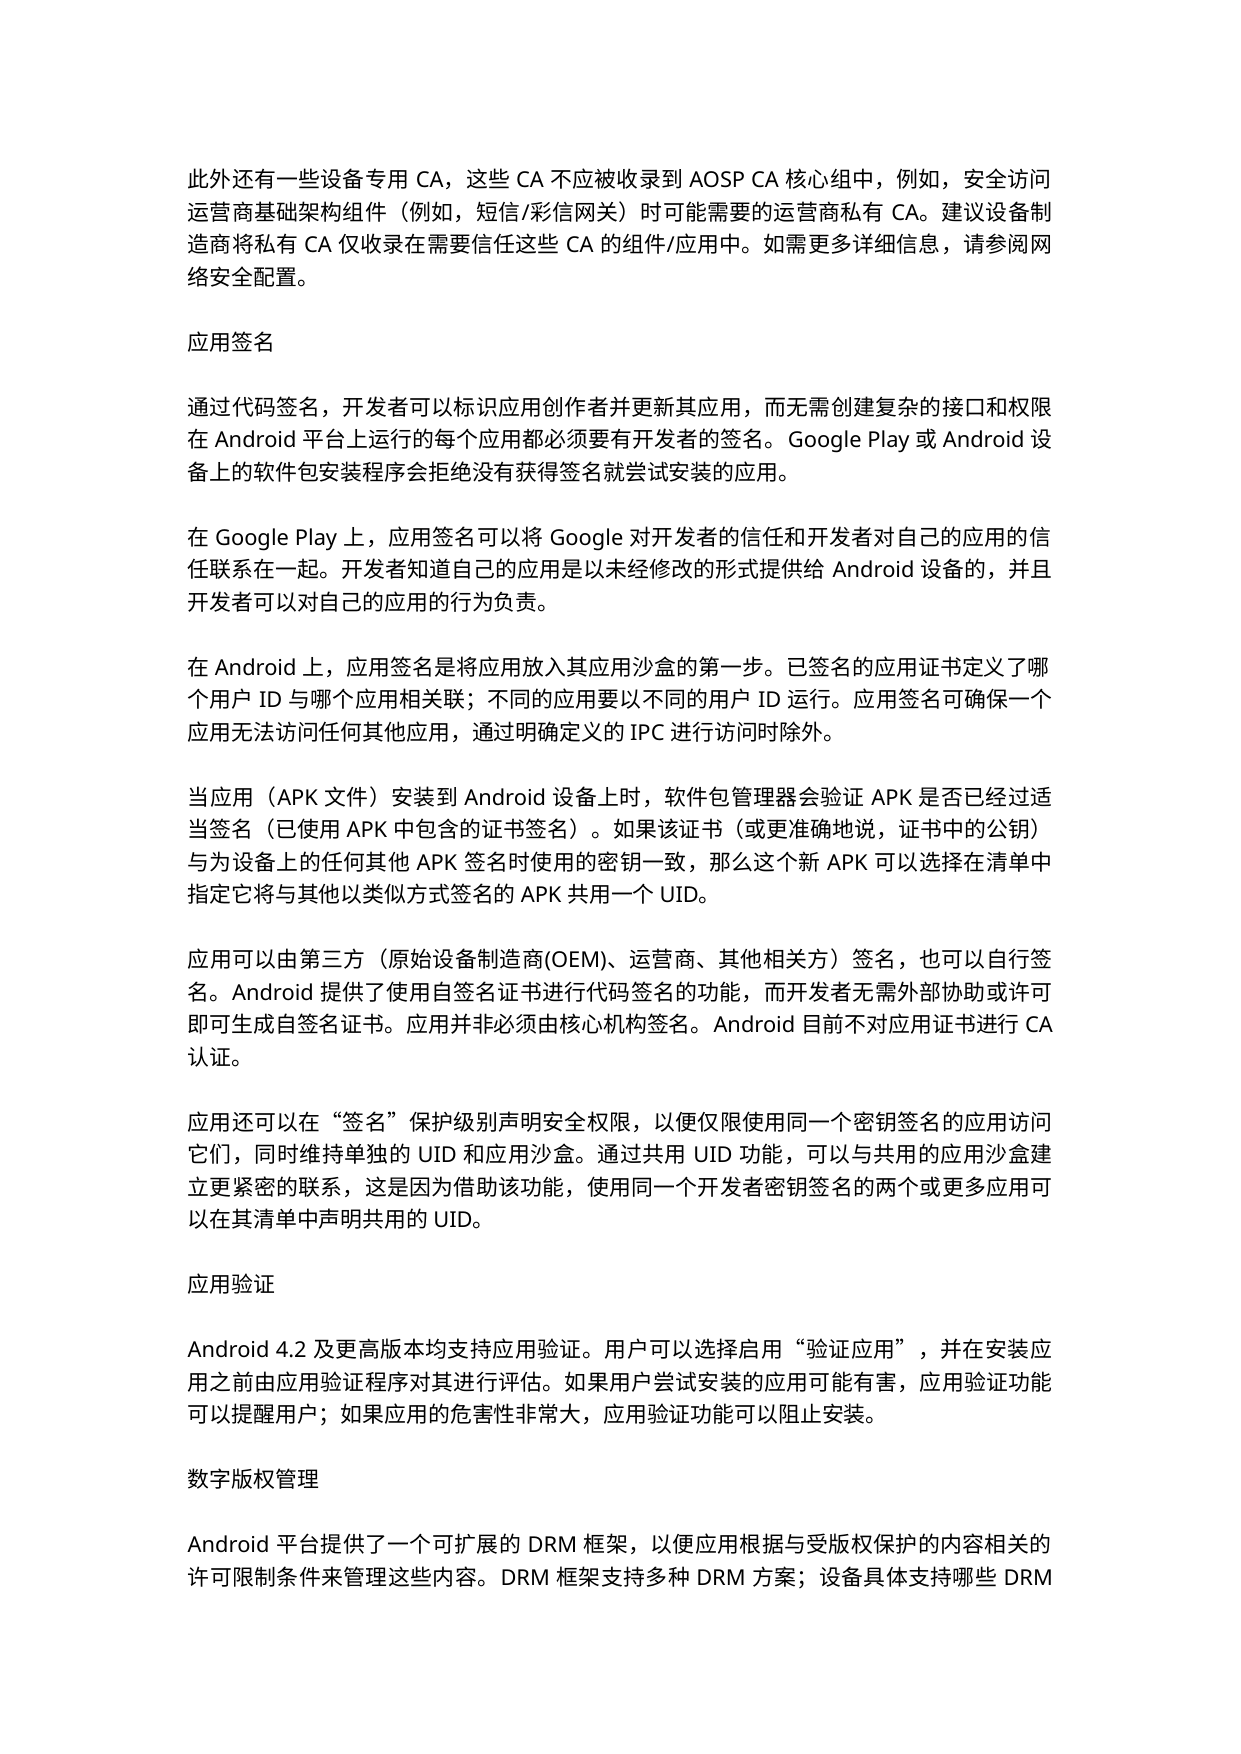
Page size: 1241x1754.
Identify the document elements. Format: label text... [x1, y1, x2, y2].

list 应用可以由第三方（原始设备制造商(OEM)、运营商、其他相关方）签名，也可以自行签名。Android 提供了使用自签名证书进行代码签名的功能，而开发者无需外部协助或许可即可生成自签名证书。应用并非必须由核心机构签名。Android 目前不对应用证书进行 CA 认证。 [187, 942, 1053, 1072]
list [187, 1527, 1053, 1592]
list 在 Android 上，应用签名是将应用放入其应用沙盒的第一步。已签名的应用证书定义了哪个用户 ID 与哪个应用相关联；不同的应用要以不同的用户 ID 运行。应用签名可确保一个应用无法访问任何其他应用，通过明确定义的 IPC 进行访问时除外。 [187, 649, 1053, 747]
list 应用验证 [187, 1267, 1053, 1299]
list 应用签名 [187, 324, 1053, 357]
list 通过代码签名，开发者可以标识应用创作者并更新其应用，而无需创建复杂的接口和权限。在 Android 平台上运行的每个应用都必须要有开发者的签名。Google Play 或 Android 设备上的软件包安装程序会拒绝没有获得签名就尝试安装的应用。 [187, 389, 1053, 487]
list 此外还有一些设备专用 CA，这些 CA 不应被收录到 AOSP CA 核心组中，例如，安全访问运营商基础架构组件（例如，短信/彩信网关）时可能需要的运营商私有 CA。建议设备制造商将私有 CA 仅收录在需要信任这些 CA 的组件/应用中。如需更多详细信息，请参阅网络安全配置。 [187, 162, 1053, 292]
list 在 Google Play 上，应用签名可以将 Google 对开发者的信任和开发者对自己的应用的信任联系在一起。开发者知道自己的应用是以未经修改的形式提供给 Android 设备的，并且开发者可以对自己的应用的行为负责。 [187, 519, 1053, 617]
list 数字版权管理 [187, 1462, 1053, 1494]
list 应用还可以在“签名”保护级别声明安全权限，以便仅限使用同一个密钥签名的应用访问它们，同时维持单独的 UID 和应用沙盒。通过共用 UID 功能，可以与共用的应用沙盒建立更紧密的联系，这是因为借助该功能，使用同一个开发者密钥签名的两个或更多应用可以在其清单中声明共用的 UID。 [187, 1104, 1053, 1234]
list Android 4.2 及更高版本均支持应用验证。用户可以选择启用“验证应用”，并在安装应用之前由应用验证程序对其进行评估。如果用户尝试安装的应用可能有害，应用验证功能可以提醒用户；如果应用的危害性非常大，应用验证功能可以阻止安装。 [187, 1332, 1053, 1429]
list 当应用（APK 文件）安装到 Android 设备上时，软件包管理器会验证 APK 是否已经过适当签名（已使用 APK 中包含的证书签名）。如果该证书（或更准确地说，证书中的公钥）与为设备上的任何其他 APK 签名时使用的密钥一致，那么这个新 APK 可以选择在清单中指定它将与其他以类似方式签名的 APK 共用一个 UID。 [187, 779, 1053, 909]
